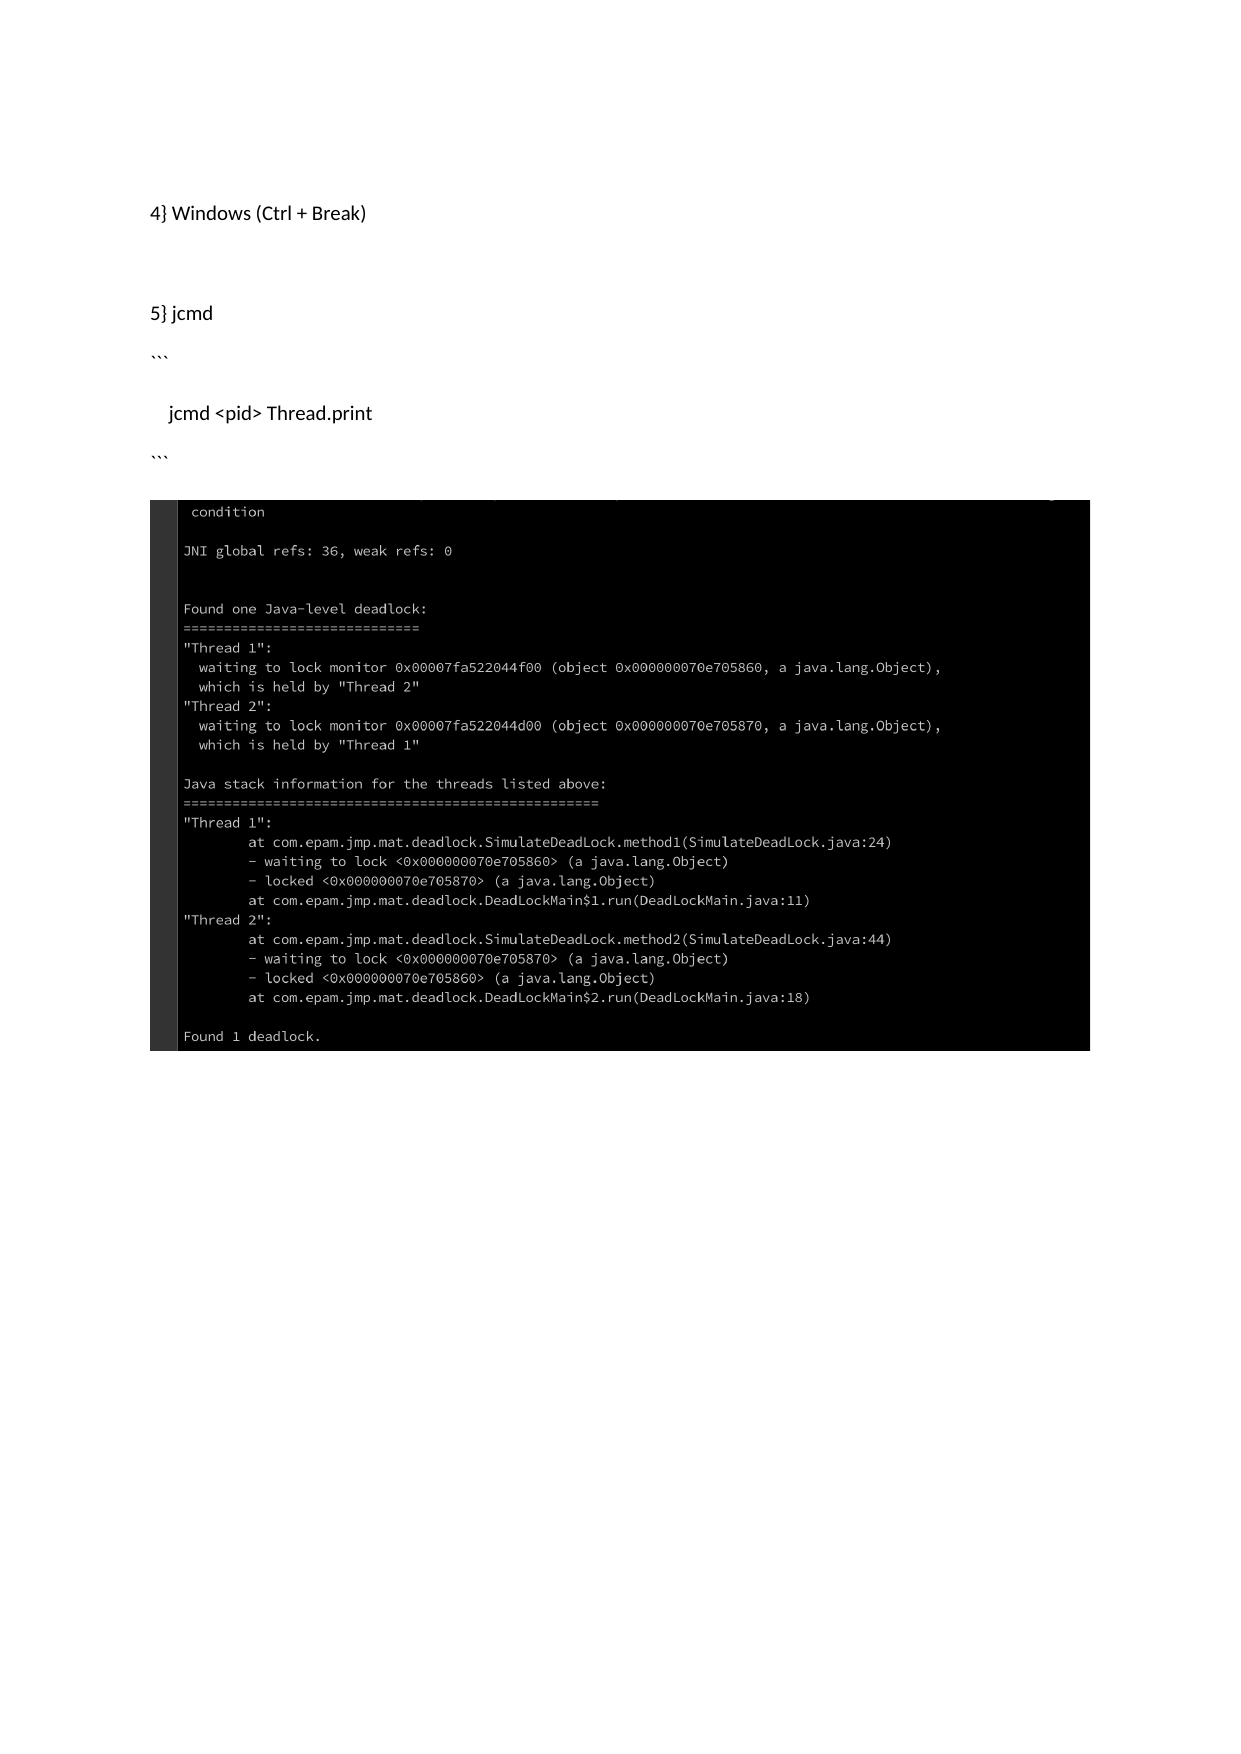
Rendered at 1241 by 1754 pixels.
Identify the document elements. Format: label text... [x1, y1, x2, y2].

text 5} jcmd [150, 300, 1090, 325]
text jcmd <pid> Thread.print [150, 400, 1090, 425]
text 4} Windows (Ctrl + Break) [150, 200, 1090, 225]
text ``` [150, 450, 1090, 475]
text ``` [150, 350, 1090, 375]
picture [150, 500, 1091, 1051]
